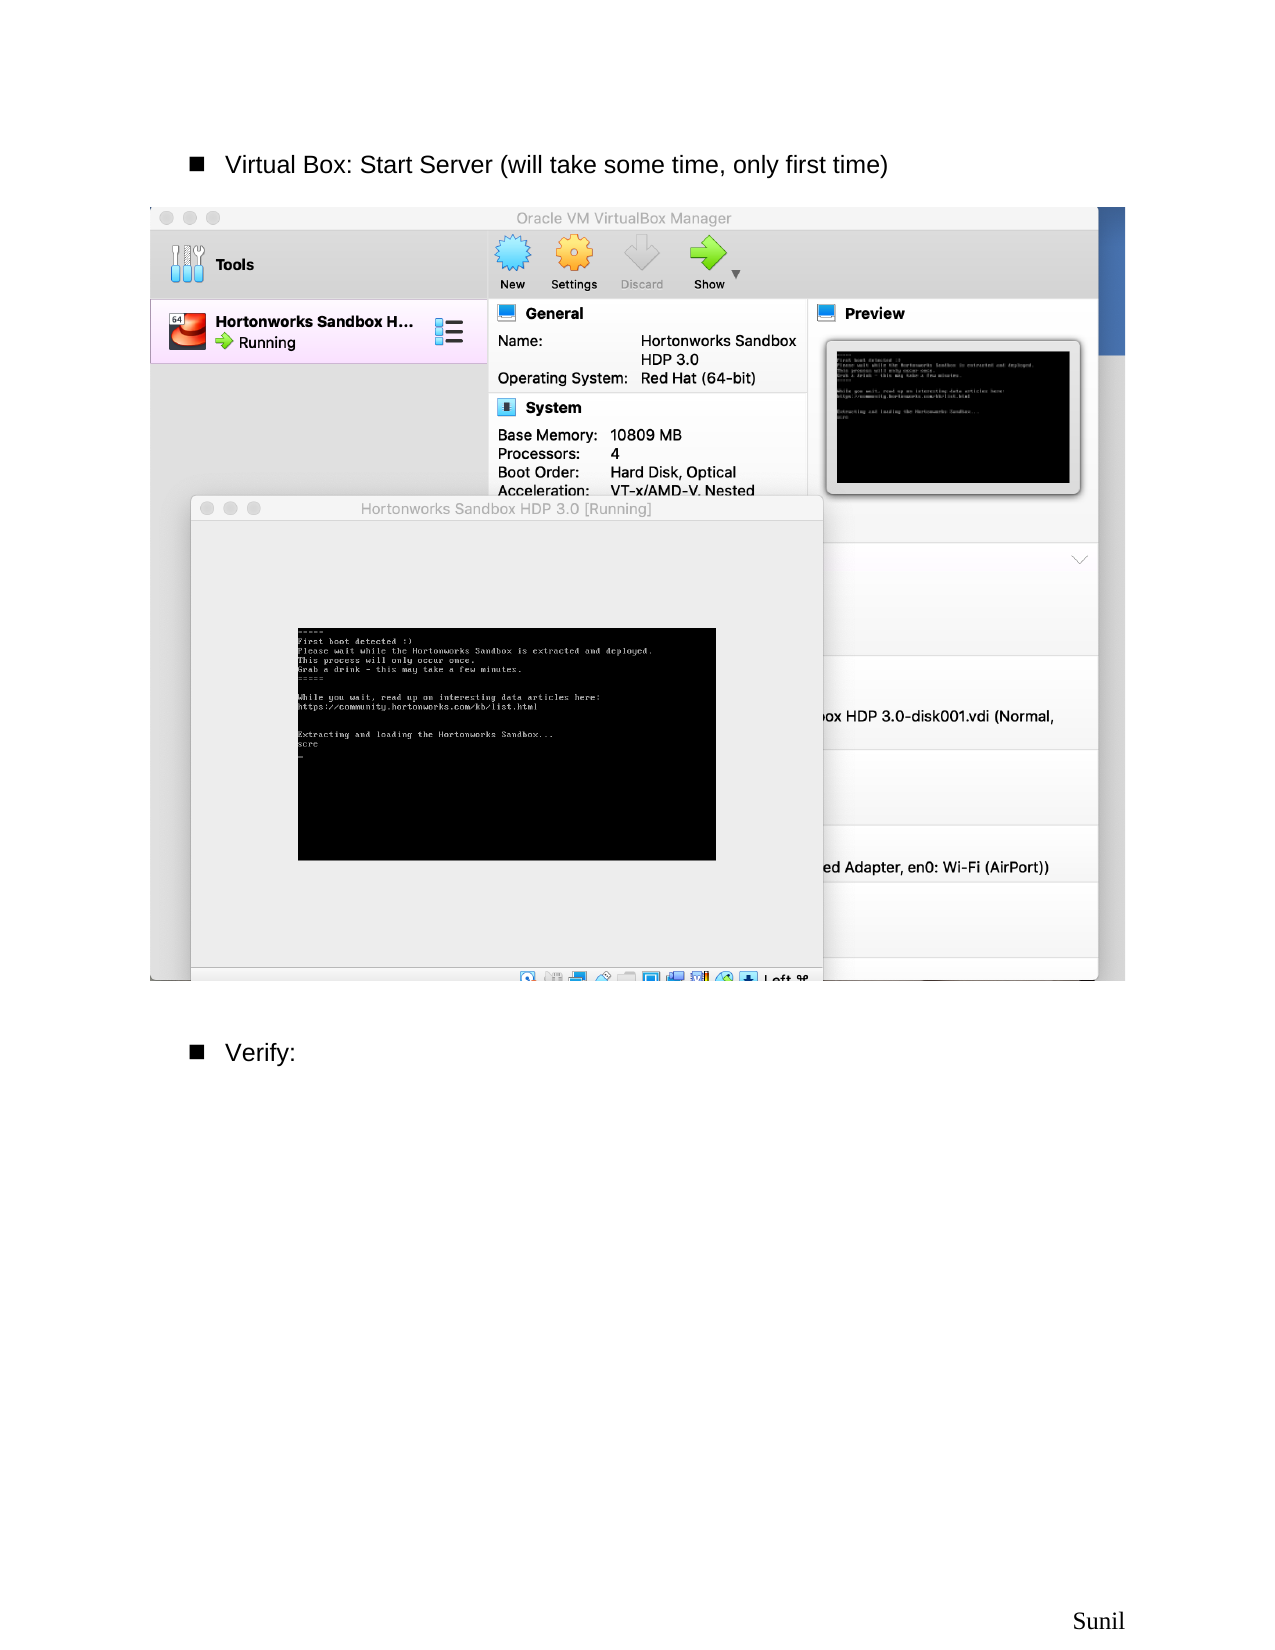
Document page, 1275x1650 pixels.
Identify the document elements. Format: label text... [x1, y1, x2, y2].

picture [150, 207, 1125, 981]
list Virtual Box: Start Server (will take some time, only first time) [187, 150, 1125, 179]
list Verify: [187, 1038, 1125, 1067]
